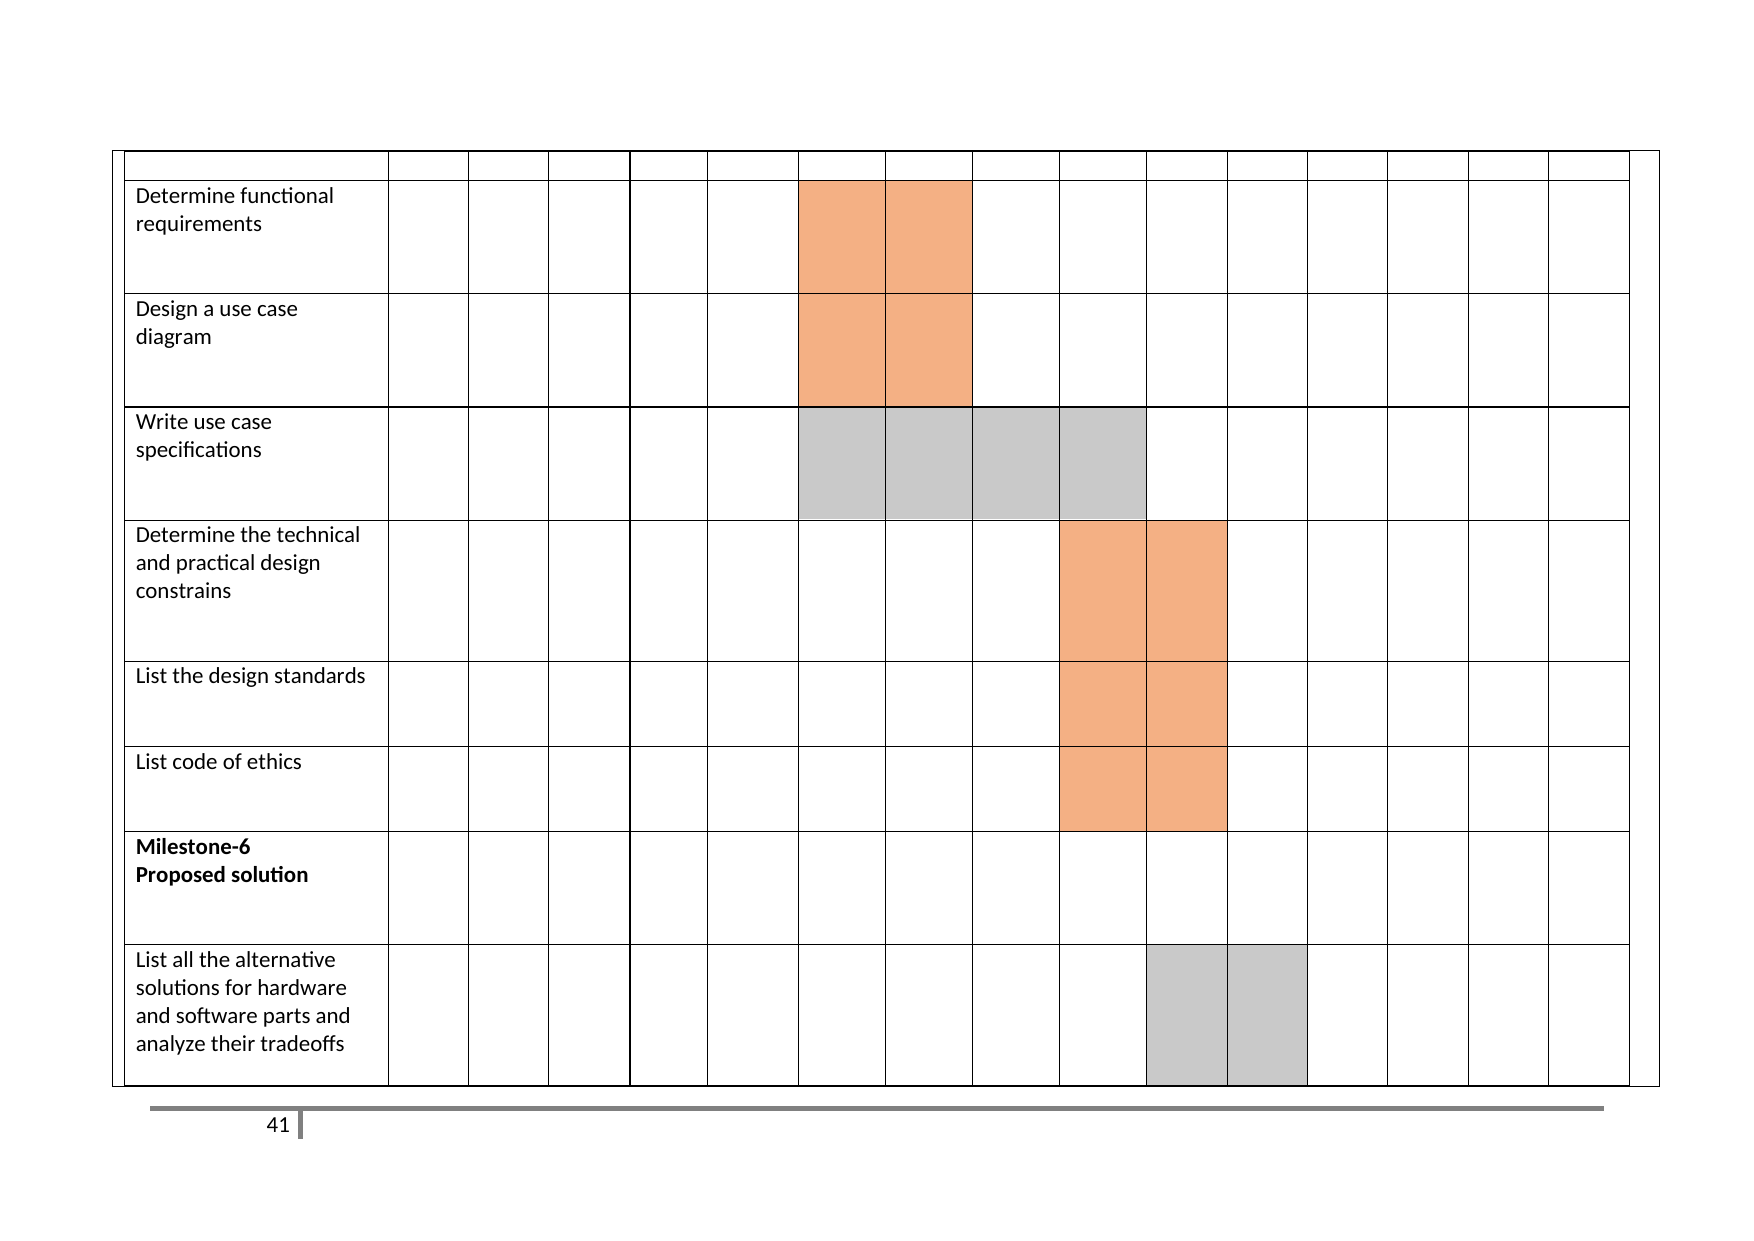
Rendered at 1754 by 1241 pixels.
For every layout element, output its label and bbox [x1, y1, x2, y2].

table_header [631, 945, 707, 1085]
table_header [389, 747, 468, 831]
table_header [1060, 832, 1146, 944]
table_header [708, 521, 798, 661]
table_header [389, 662, 468, 746]
table_header [973, 294, 1059, 406]
table_header [125, 294, 388, 406]
table_header [708, 832, 798, 944]
table_header [469, 832, 548, 944]
table_header [1228, 408, 1307, 520]
table_header [1549, 832, 1629, 944]
table_header [1469, 294, 1548, 406]
table_header [1228, 747, 1307, 831]
table_header [1308, 408, 1387, 520]
table_header [549, 408, 629, 520]
table_header [1388, 181, 1468, 293]
table_header [631, 662, 707, 746]
table_header [973, 662, 1059, 746]
table_header [973, 832, 1059, 944]
table_header [1388, 408, 1468, 520]
table_header [469, 408, 548, 520]
table_header [1308, 747, 1387, 831]
table_header [469, 945, 548, 1085]
table_header [631, 181, 707, 293]
table_header [1388, 152, 1468, 180]
table_header [1549, 408, 1629, 520]
table_header [1549, 152, 1629, 180]
table_header [1469, 152, 1548, 180]
table_header [549, 747, 629, 831]
table_header [708, 181, 798, 293]
table_header [799, 662, 885, 746]
table_header [1630, 151, 1659, 1086]
table_header [113, 151, 124, 1086]
table_header [708, 408, 798, 520]
table_header [549, 832, 629, 944]
table_header [1228, 152, 1307, 180]
table_header [549, 945, 629, 1085]
table_header [631, 152, 707, 180]
table_header [389, 832, 468, 944]
table_header [1228, 662, 1307, 746]
table_header [799, 152, 885, 180]
table_header [549, 294, 629, 406]
table_header [1147, 294, 1227, 406]
table_header [1060, 181, 1146, 293]
table_header [1388, 662, 1468, 746]
table_header [631, 747, 707, 831]
table_header [1549, 662, 1629, 746]
table_header [469, 152, 548, 180]
table_header [1308, 662, 1387, 746]
table_header [469, 294, 548, 406]
table_header [799, 945, 885, 1085]
table_header [1147, 152, 1227, 180]
table_header [799, 747, 885, 831]
table_header [1228, 832, 1307, 944]
table_header [125, 945, 388, 1085]
table_header [1469, 662, 1548, 746]
table_header [886, 521, 972, 661]
table_header [973, 747, 1059, 831]
table_header [125, 832, 388, 944]
table_header [973, 521, 1059, 661]
table_header [886, 662, 972, 746]
table_header [1469, 747, 1548, 831]
table_header [1308, 521, 1387, 661]
table_header [1308, 294, 1387, 406]
table_header [631, 832, 707, 944]
table_header [886, 152, 972, 180]
table_header [1388, 945, 1468, 1085]
table_header [708, 945, 798, 1085]
table_header [886, 945, 972, 1085]
table_header [708, 152, 798, 180]
table_header [1469, 832, 1548, 944]
table_header [886, 747, 972, 831]
table_header [799, 832, 885, 944]
table_header [1147, 181, 1227, 293]
table_header [1308, 832, 1387, 944]
table_header [469, 662, 548, 746]
table_header [708, 662, 798, 746]
table_header [1308, 181, 1387, 293]
table_header [389, 945, 468, 1085]
table_header [1228, 521, 1307, 661]
table_header [1147, 408, 1227, 520]
table_header [549, 152, 629, 180]
table_header [1388, 832, 1468, 944]
table_header [1549, 294, 1629, 406]
table_header [389, 152, 468, 180]
table_header [1549, 181, 1629, 293]
table_header [973, 152, 1059, 180]
table_header [973, 945, 1059, 1085]
table_header [389, 181, 468, 293]
table_header [631, 521, 707, 661]
table_header [389, 294, 468, 406]
table_header [389, 408, 468, 520]
table_header [469, 521, 548, 661]
table_header [1060, 152, 1146, 180]
table_header [886, 832, 972, 944]
table_header [1147, 832, 1227, 944]
table_header [389, 521, 468, 661]
table_header [1388, 521, 1468, 661]
table_header [469, 747, 548, 831]
table_header [469, 181, 548, 293]
table_header [1469, 181, 1548, 293]
table_header [1228, 181, 1307, 293]
table_header [549, 181, 629, 293]
table_header [1388, 294, 1468, 406]
table_header [1549, 747, 1629, 831]
table_header [125, 152, 388, 180]
table_header [1228, 294, 1307, 406]
table_header [1469, 521, 1548, 661]
table_header [1388, 747, 1468, 831]
table_header [1060, 945, 1146, 1085]
table_header [125, 408, 388, 520]
table_header [973, 181, 1059, 293]
table_header [1469, 408, 1548, 520]
table_header [631, 294, 707, 406]
table_header [708, 747, 798, 831]
table_header [1469, 945, 1548, 1085]
table_header [125, 662, 388, 746]
table_header [1308, 152, 1387, 180]
table_header [1549, 945, 1629, 1085]
table_header [125, 521, 388, 661]
table_header [549, 662, 629, 746]
table_header [125, 181, 388, 293]
table_header [799, 521, 885, 661]
table_header [1060, 294, 1146, 406]
table_header [708, 294, 798, 406]
table_header [1549, 521, 1629, 661]
table_header [125, 747, 388, 831]
table_header [631, 408, 707, 520]
table_header [1308, 945, 1387, 1085]
table_header [549, 521, 629, 661]
